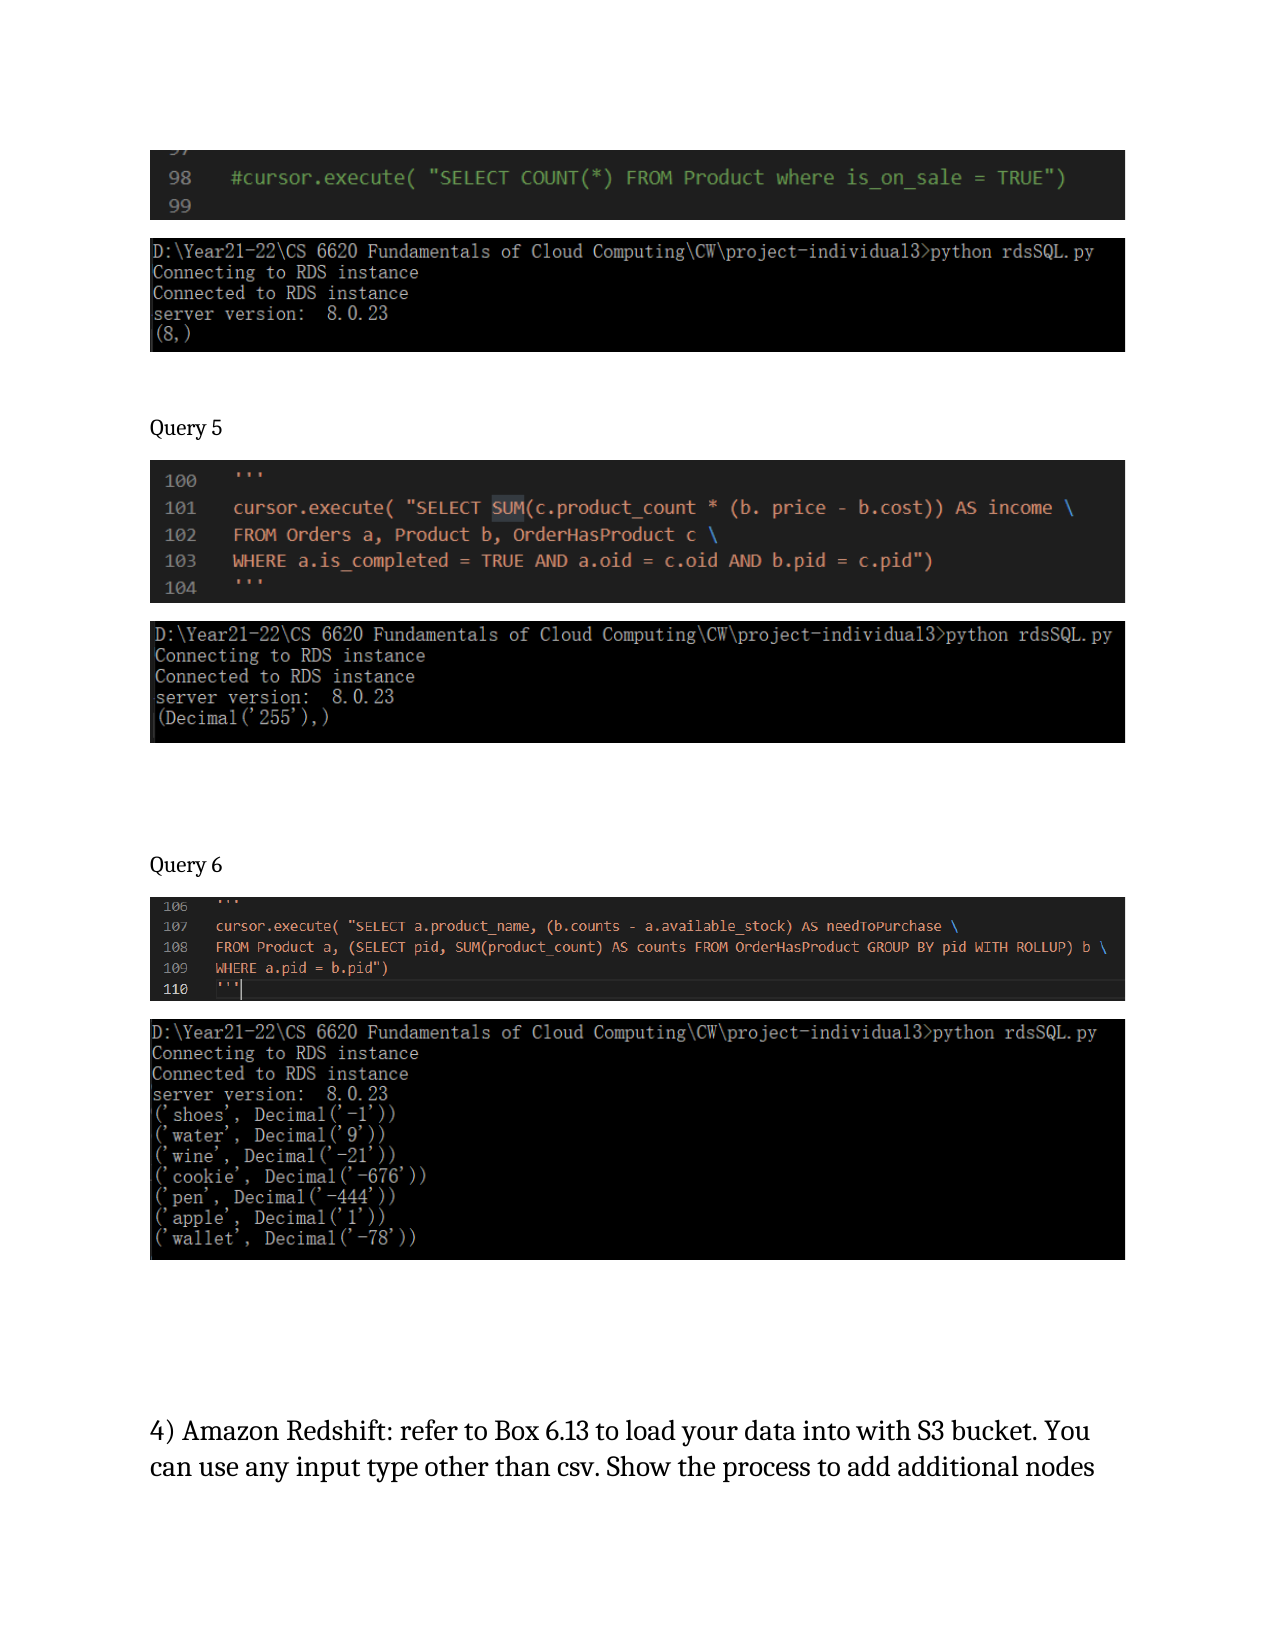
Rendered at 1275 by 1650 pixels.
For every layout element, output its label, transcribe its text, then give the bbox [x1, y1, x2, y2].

picture [150, 621, 1125, 743]
picture [150, 897, 1125, 1001]
text Query 6 [150, 852, 1125, 878]
picture [150, 460, 1125, 603]
text Query 5 [150, 415, 1125, 441]
picture [150, 1019, 1125, 1260]
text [150, 1414, 1125, 1484]
picture [150, 238, 1125, 352]
picture [150, 150, 1125, 220]
